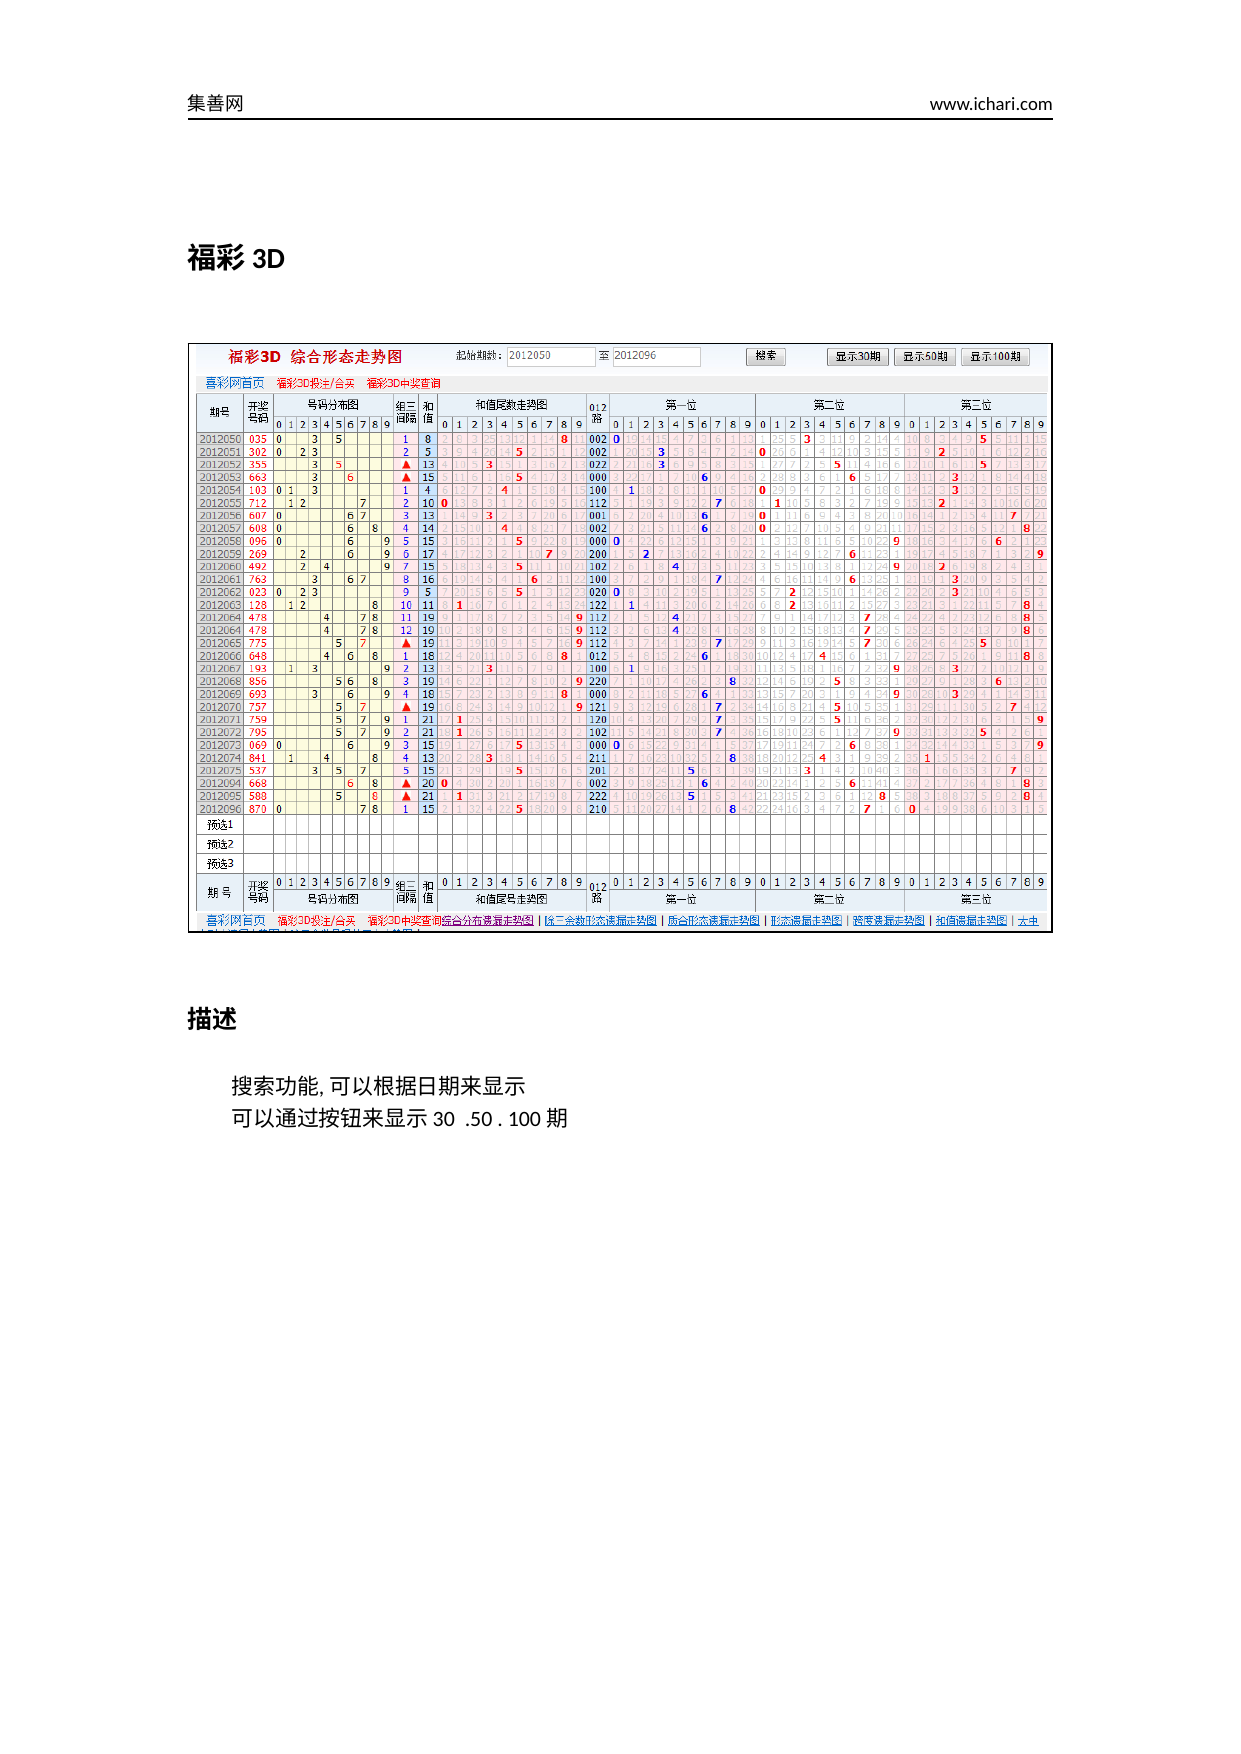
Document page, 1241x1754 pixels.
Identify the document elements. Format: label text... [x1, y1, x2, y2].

text 搜索功能, 可以根据日期来显示 [187, 1068, 1053, 1101]
text 可以通过按钮来显示30 .50 . 100 期 [187, 1101, 1053, 1133]
picture [189, 344, 1051, 931]
subtitle 福彩3D [187, 224, 1053, 289]
subtitle 描述 [187, 985, 1053, 1050]
